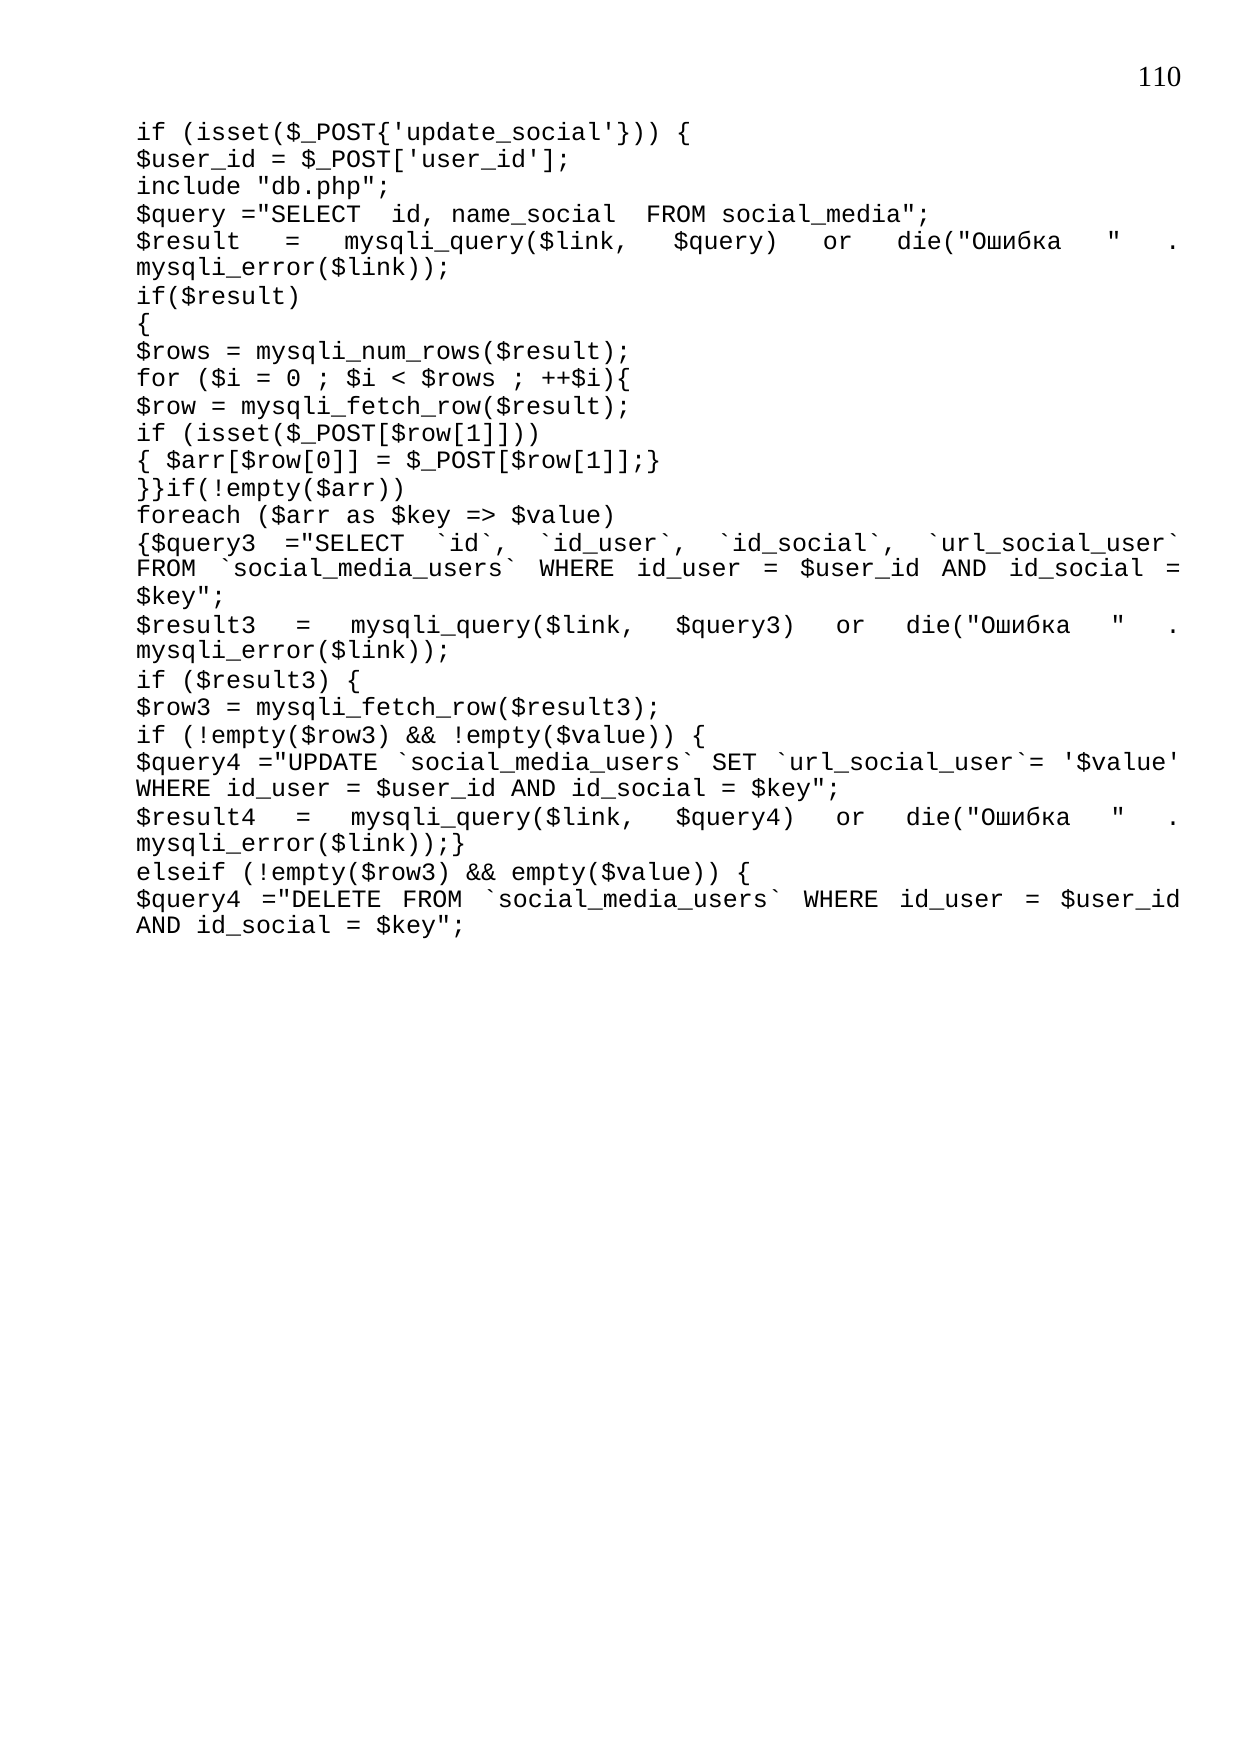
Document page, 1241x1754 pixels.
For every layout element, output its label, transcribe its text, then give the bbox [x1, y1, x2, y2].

text if($result) [136, 283, 1181, 310]
text if (isset($_POST{'update_social'})) { [136, 118, 1181, 146]
text $row = mysqli_fetch_row($result); [136, 392, 1181, 419]
text }}if(!empty($arr)) [136, 474, 1181, 502]
text include "db.php"; [136, 173, 1181, 200]
text if (isset($_POST[$row[1]])) [136, 419, 1181, 447]
text { $arr[$row[0]] = $_POST[$row[1]];} [136, 447, 1181, 474]
text $result3 = mysqli_query($link, $query3) or die("Ошибка " . mysqli_error($link)); [136, 612, 1181, 666]
text $user_id = $_POST['user_id']; [136, 146, 1181, 173]
text $result = mysqli_query($link, $query) or die("Ошибка " . mysqli_error($link)); [136, 228, 1181, 283]
text $result4 = mysqli_query($link, $query4) or die("Ошибка " . mysqli_error($link));} [136, 803, 1181, 858]
text elseif (!empty($row3) && empty($value)) { [136, 858, 1181, 886]
text if ($result3) { [136, 666, 1181, 694]
text $row3 = mysqli_fetch_row($result3); [136, 694, 1181, 721]
text {$query3 ="SELECT `id`, `id_user`, `id_social`, `url_social_user` FROM `social_media_users` WHERE id_user = $user_id AND id_social = $key"; [136, 529, 1181, 612]
text $rows = mysqli_num_rows($result); [136, 337, 1181, 365]
text if (!empty($row3) && !empty($value)) { [136, 721, 1181, 749]
text $query4 ="DELETE FROM `social_media_users` WHERE id_user = $user_id AND id_social = $key"; [136, 886, 1181, 941]
text $query ="SELECT id, name_social FROM social_media"; [136, 200, 1181, 228]
text { [136, 310, 1181, 337]
text for ($i = 0 ; $i < $rows ; ++$i){ [136, 365, 1181, 392]
text $query4 ="UPDATE `social_media_users` SET `url_social_user`= '$value' WHERE id_user = $user_id AND id_social = $key"; [136, 749, 1181, 803]
text foreach ($arr as $key => $value) [136, 502, 1181, 529]
